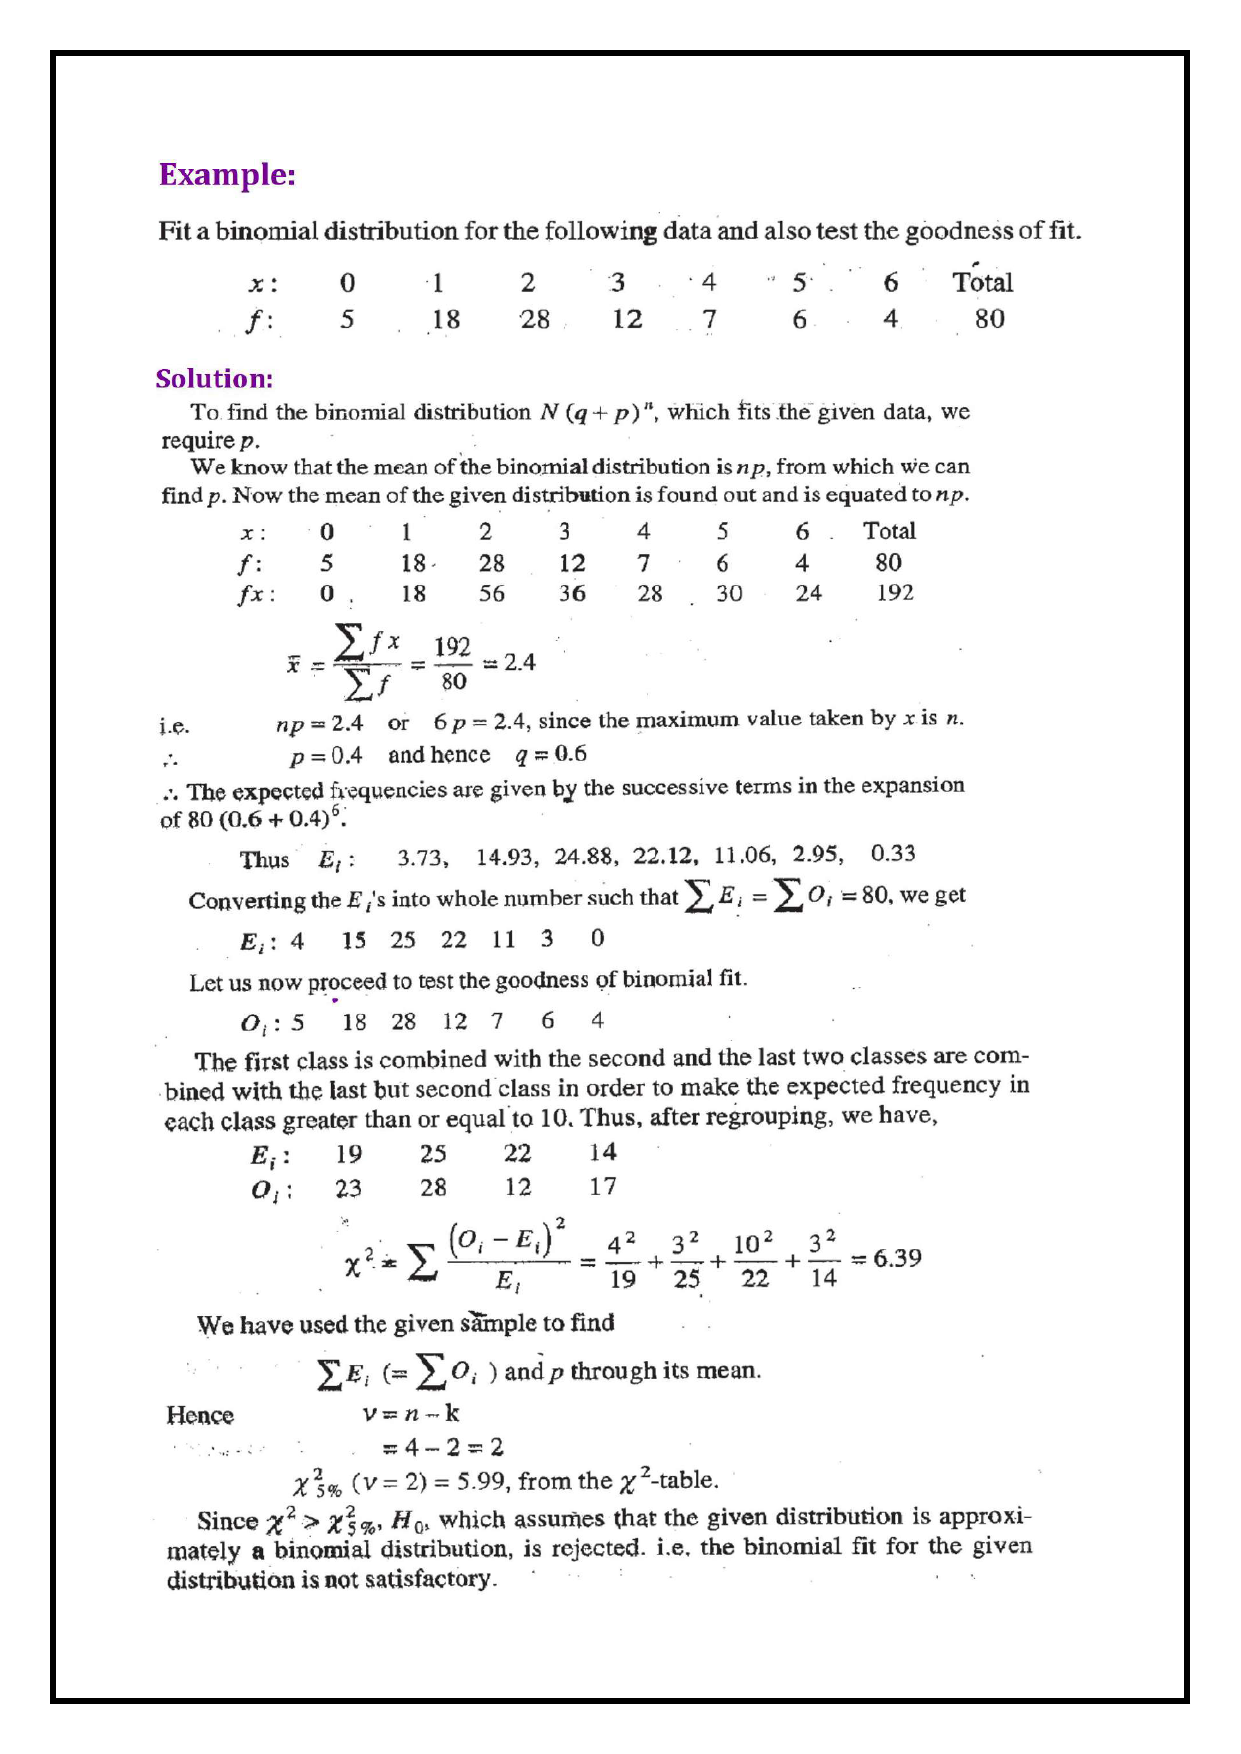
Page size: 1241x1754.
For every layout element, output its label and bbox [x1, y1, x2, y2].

picture [150, 150, 1091, 356]
picture [150, 358, 978, 1041]
picture [150, 1042, 1048, 1597]
